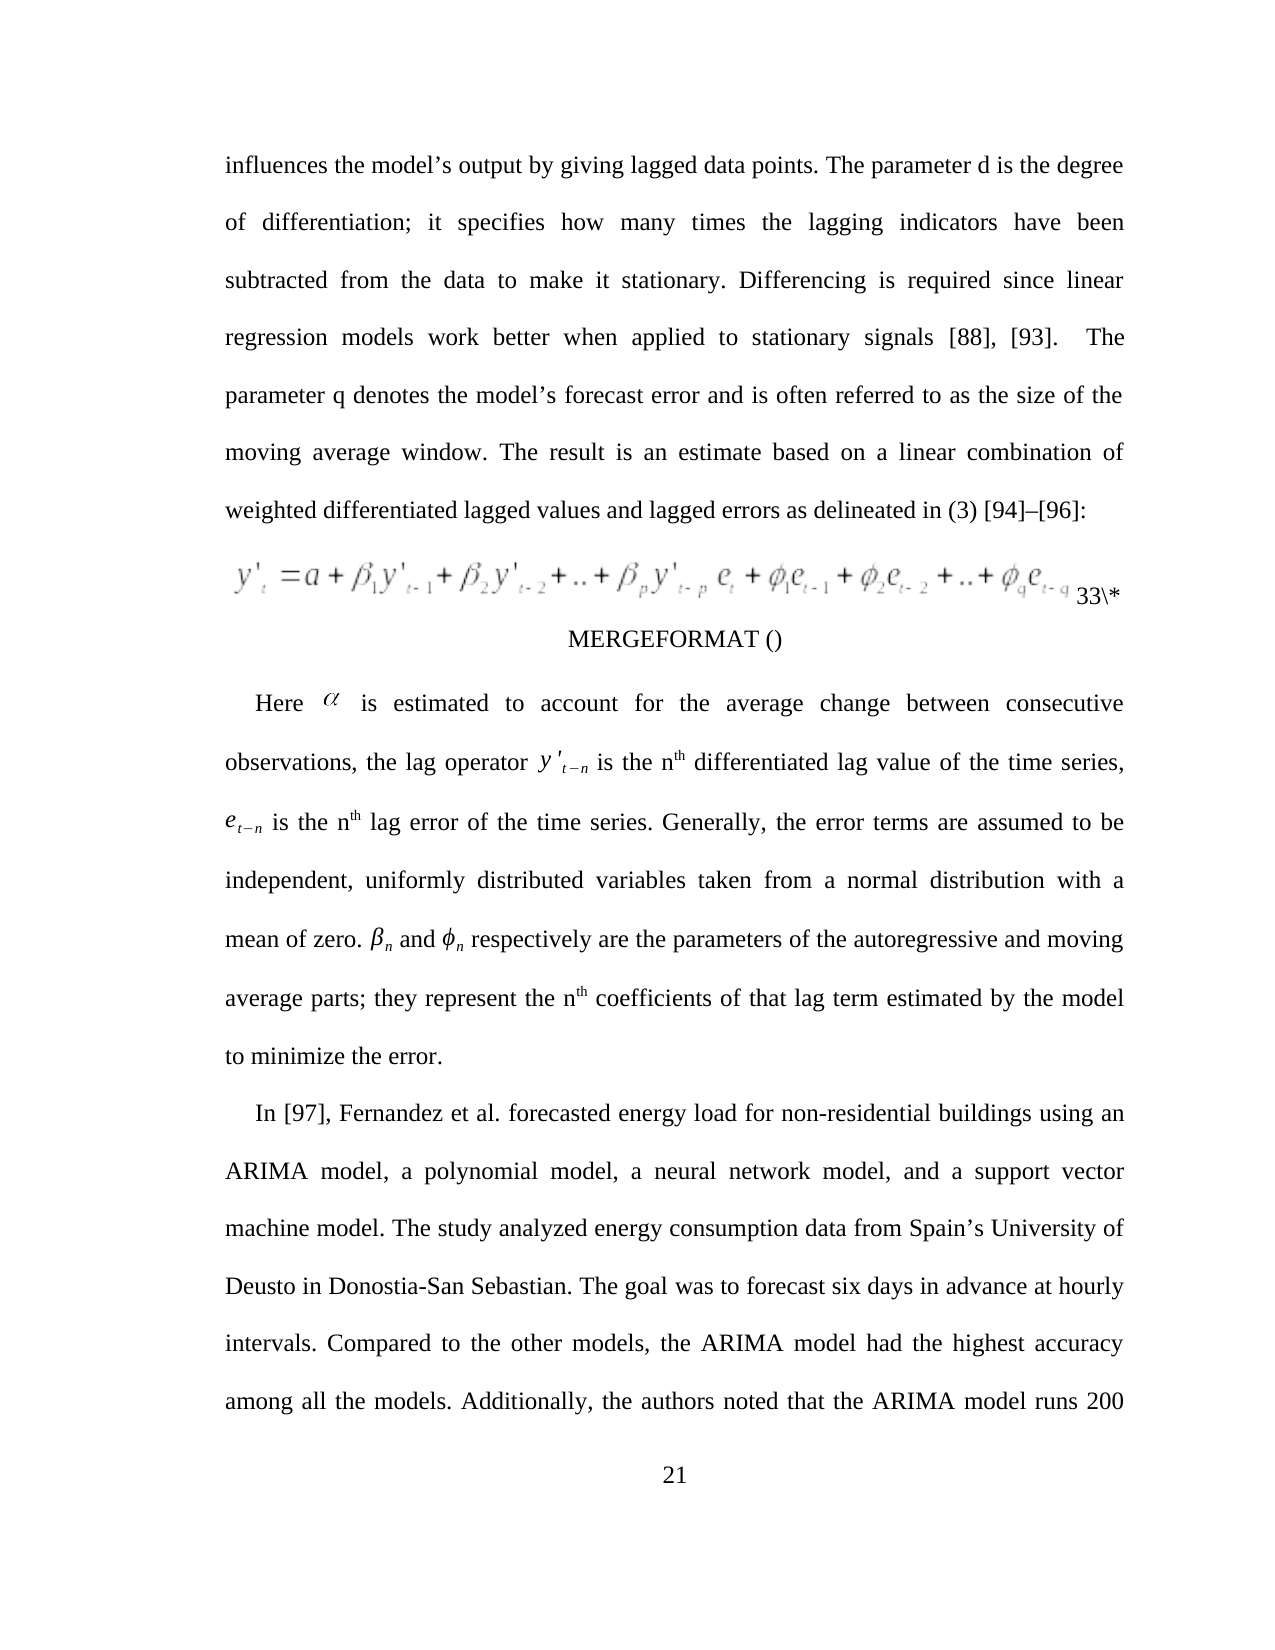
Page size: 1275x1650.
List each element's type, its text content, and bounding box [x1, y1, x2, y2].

text Here is estimated to account for the average change between consecutive observations, the lag operator is the nth differentiated lag value of the time series, is the nth lag error of the time series. Generally, the error terms are assumed to be independent, uniformly distributed variables taken from a normal distribution with a mean of zero. and respectively are the parameters of the autoregressive and moving average parts; they represent the nth coefficients of that lag term estimated by the model to minimize the error. [225, 688, 1125, 1069]
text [225, 150, 1125, 524]
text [225, 1098, 1125, 1414]
